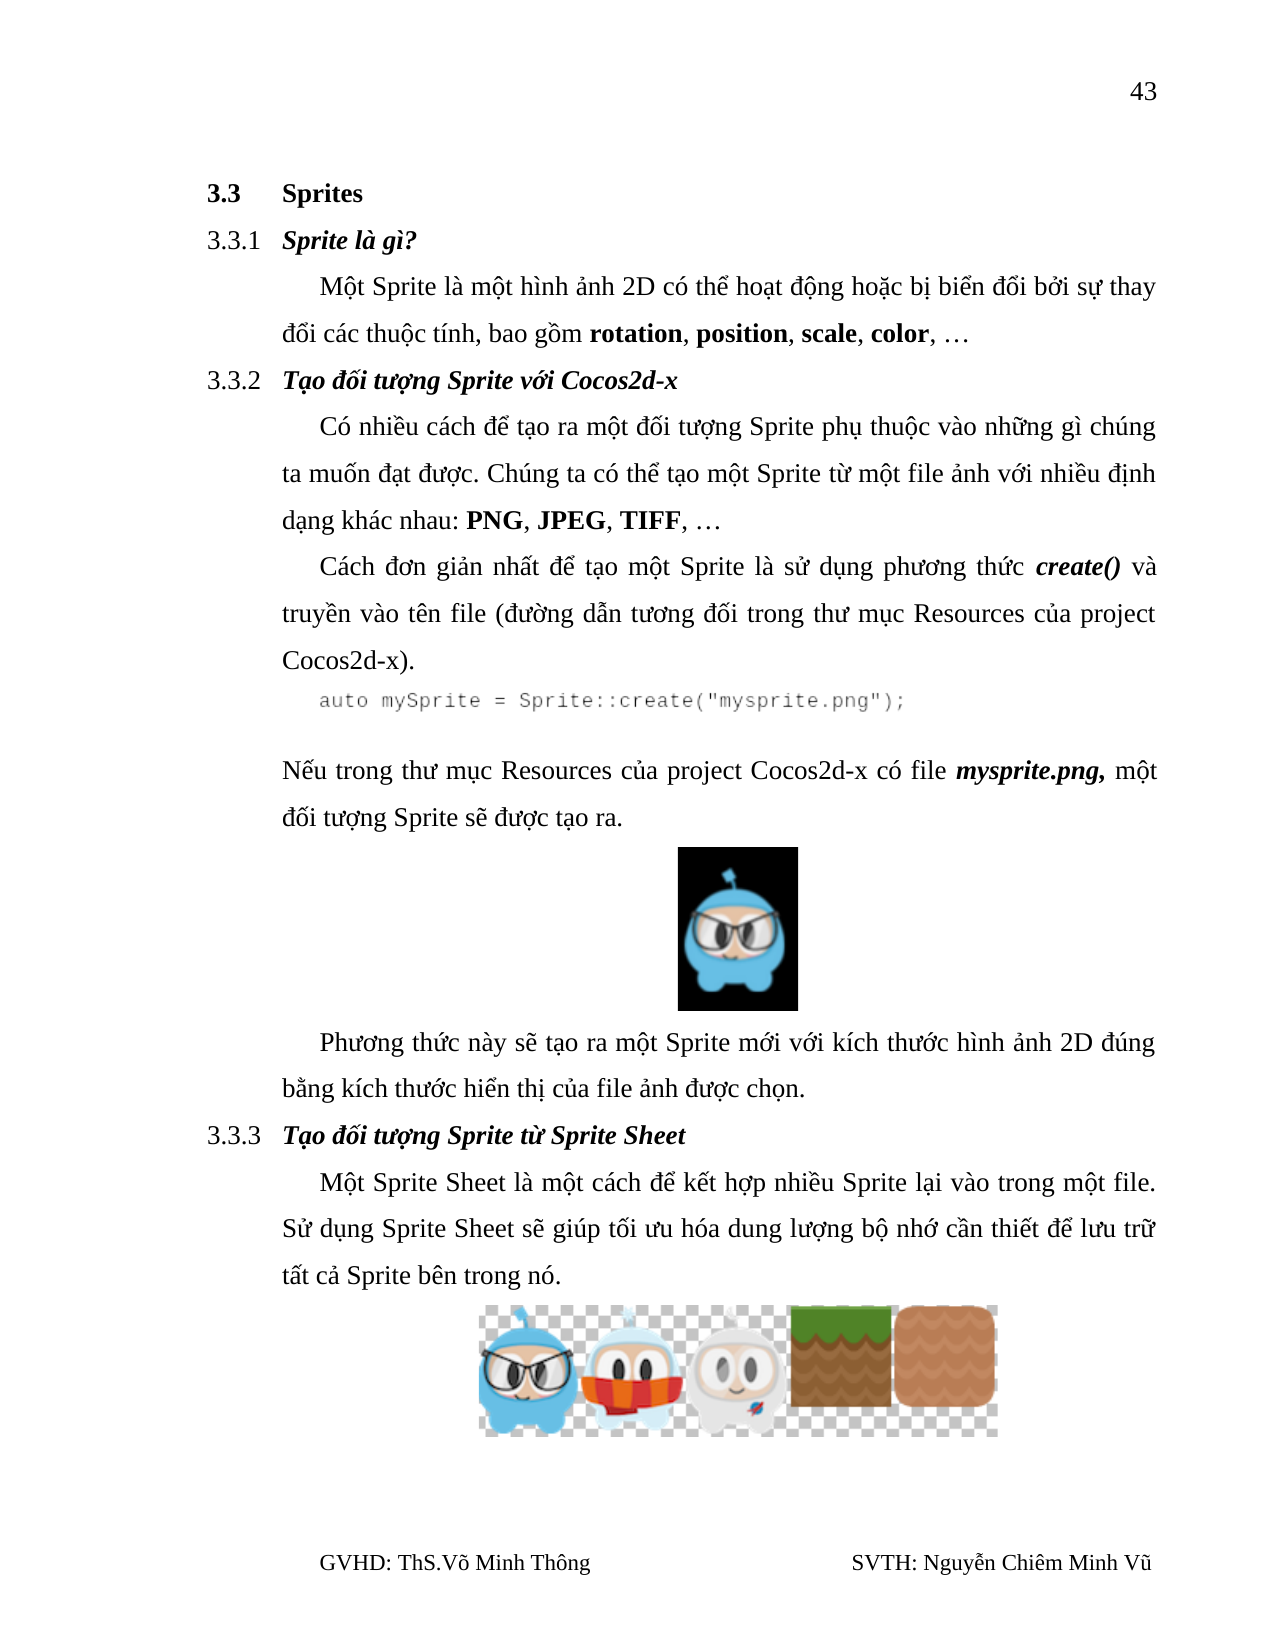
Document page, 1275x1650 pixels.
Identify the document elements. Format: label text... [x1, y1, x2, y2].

text Phương thức này sẽ tạo ra một Sprite mới với kích thước hình ảnh 2D đúng bằng kích thước hiển thị của file ảnh được chọn. [282, 1026, 1157, 1104]
subtitle Tạo đối tượng Sprite từ Sprite Sheet [207, 1119, 1157, 1150]
text Có nhiều cách để tạo ra một đối tượng Sprite phụ thuộc vào những gì chúng ta muốn đạt được. Chúng ta có thể tạo một Sprite từ một file ảnh với nhiều định dạng khác nhau: PNG, JPEG, TIFF, … [282, 411, 1157, 535]
text Một Sprite Sheet là một cách để kết hợp nhiều Sprite lại vào trong một file. Sử dụng Sprite Sheet sẽ giúp tối ưu hóa dung lượng bộ nhớ cần thiết để lưu trữ tất cả Sprite bên trong nó. [282, 1166, 1157, 1290]
subtitle Tạo đối tượng Sprite với Cocos2d-x [207, 364, 1157, 395]
picture [478, 1305, 998, 1437]
text Cách đơn giản nhất để tạo một Sprite là sử dụng phương thức create() và truyền vào tên file (đường dẫn tương đối trong thư mục Resources của project Cocos2d-x). [282, 551, 1157, 675]
text Nếu trong thư mục Resources của project Cocos2d-x có file mysprite.png, một đối tượng Sprite sẽ được tạo ra. [282, 691, 1157, 832]
subtitle Sprite là gì? [207, 224, 1157, 255]
subtitle Sprites [207, 177, 1157, 208]
picture [677, 847, 799, 1011]
text Một Sprite là một hình ảnh 2D có thể hoạt động hoặc bị biển đổi bởi sự thay đổi các thuộc tính, bao gồm rotation, position, scale, color, … [282, 271, 1157, 348]
